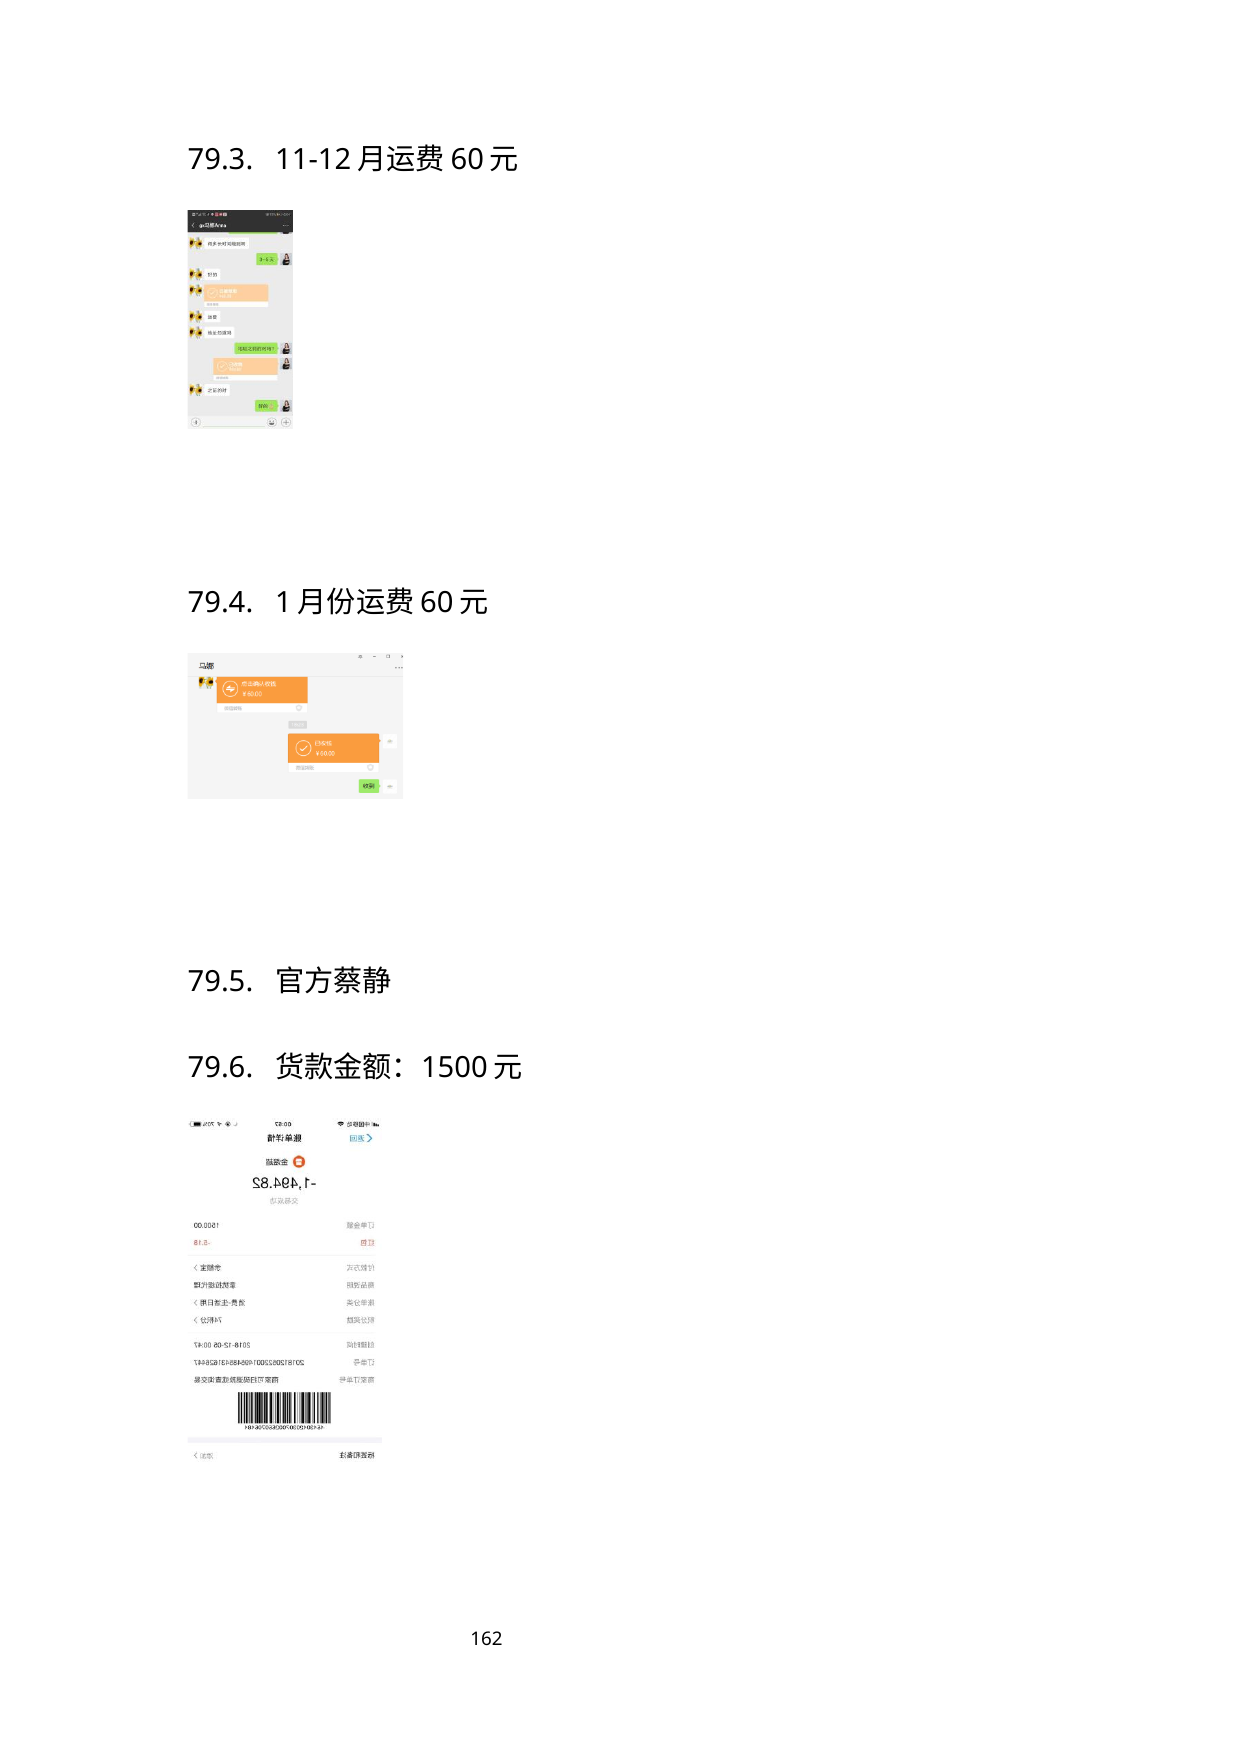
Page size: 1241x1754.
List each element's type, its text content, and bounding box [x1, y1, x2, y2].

subtitle 货款金额：1500元 [187, 1032, 1053, 1097]
picture [187, 1118, 382, 1465]
subtitle 官方蔡静 [187, 946, 1053, 1011]
picture [187, 210, 293, 429]
picture [187, 653, 404, 799]
subtitle 11-12月运费60元 [187, 124, 1053, 189]
subtitle 1月份运费60元 [187, 568, 1053, 633]
